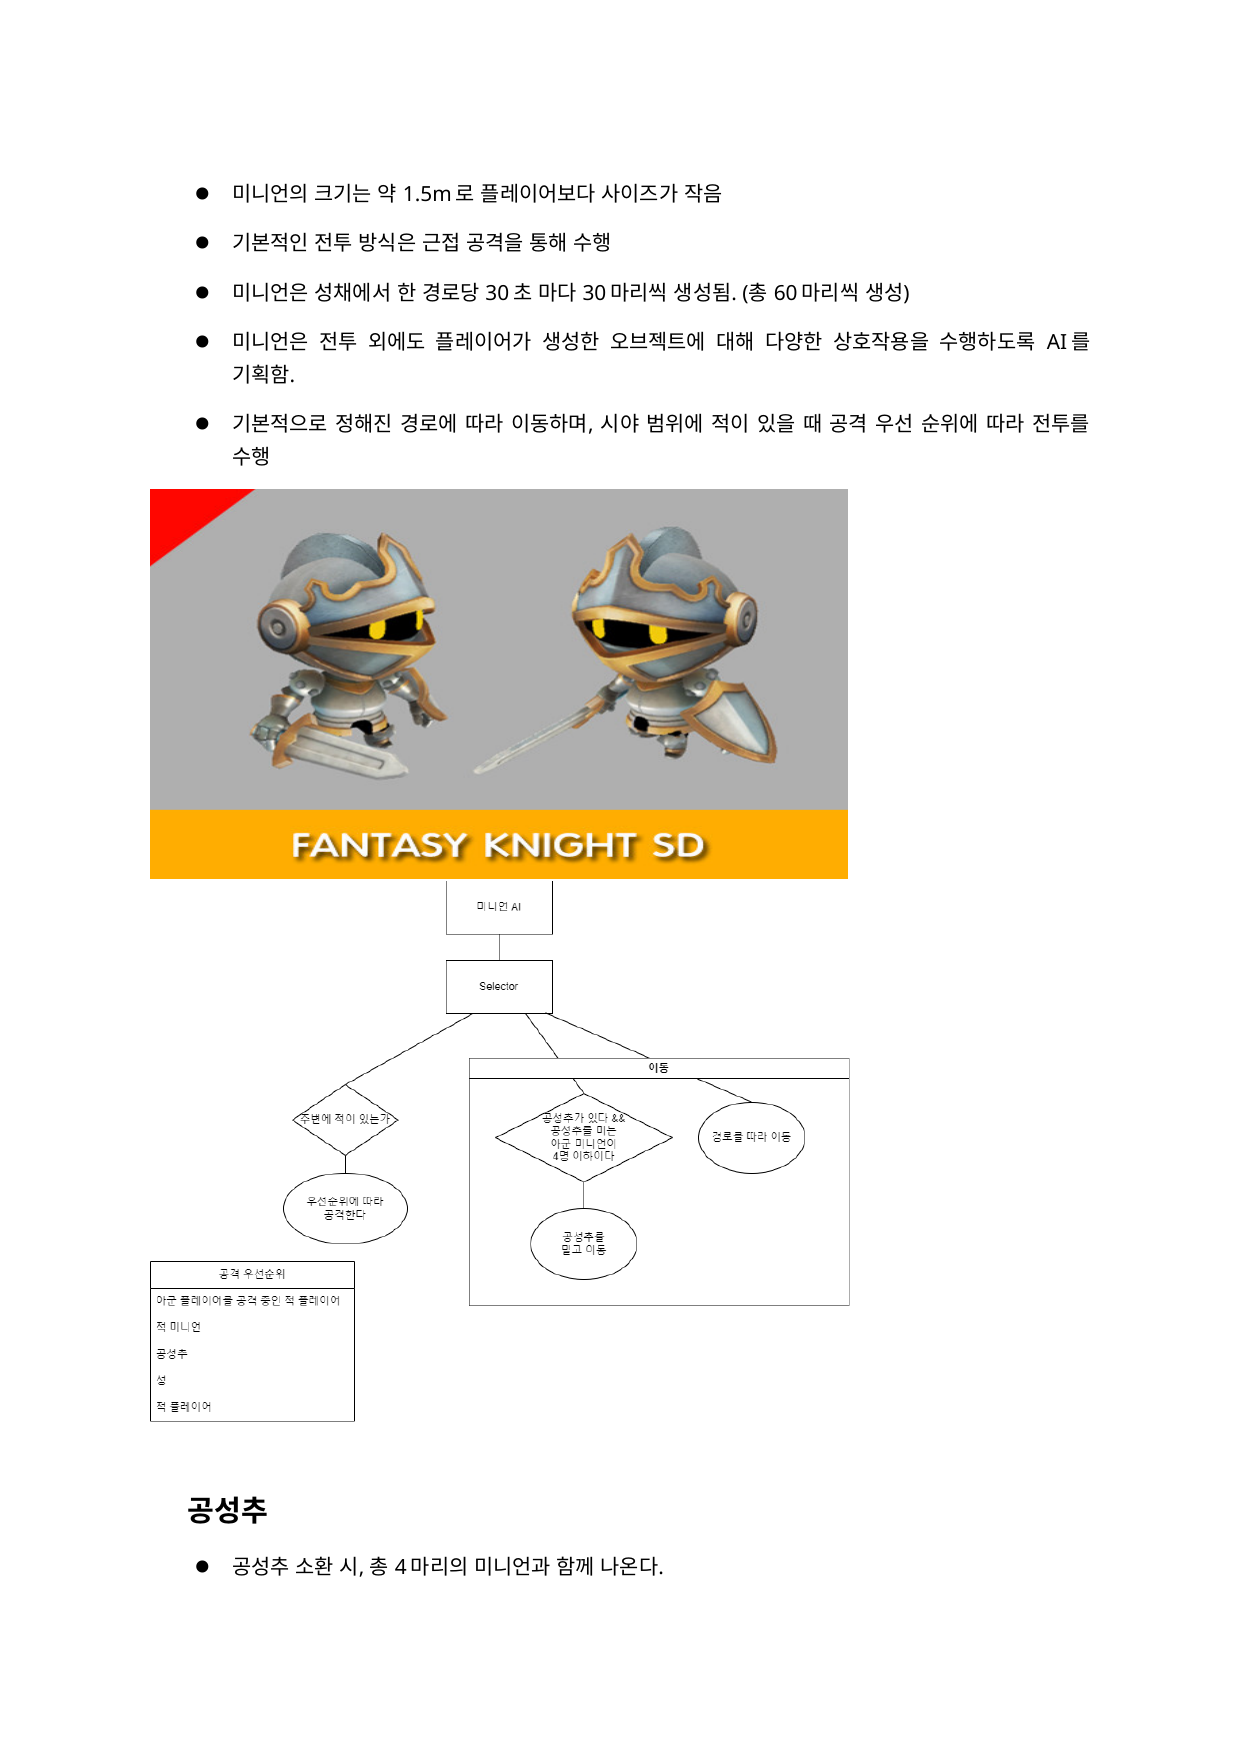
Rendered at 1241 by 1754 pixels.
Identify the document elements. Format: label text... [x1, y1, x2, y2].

list 미니언은 전투 외에도 플레이어가 생성한 오브젝트에 대해 다양한 상호작용을 수행하도록 AI를 기획함. [194, 325, 1090, 388]
list 기본적으로 정해진 경로에 따라 이동하며, 시야 범위에 적이 있을 때 공격 우선 순위에 따라 전투를 수행 [194, 407, 1090, 470]
list 미니언은 성채에서 한 경로당 30초 마다 30마리씩 생성됨. (총 60마리씩 생성) [194, 276, 1090, 306]
list 공성추 [187, 1488, 1090, 1530]
list 미니언의 크기는 약 1.5m로 플레이어보다 사이즈가 작음 [194, 177, 1090, 207]
list 공성추 소환 시, 총 4마리의 미니언과 함께 나온다. [194, 1550, 1090, 1580]
picture [150, 881, 850, 1422]
picture [150, 489, 848, 879]
list 기본적인 전투 방식은 근접 공격을 통해 수행 [194, 227, 1090, 257]
